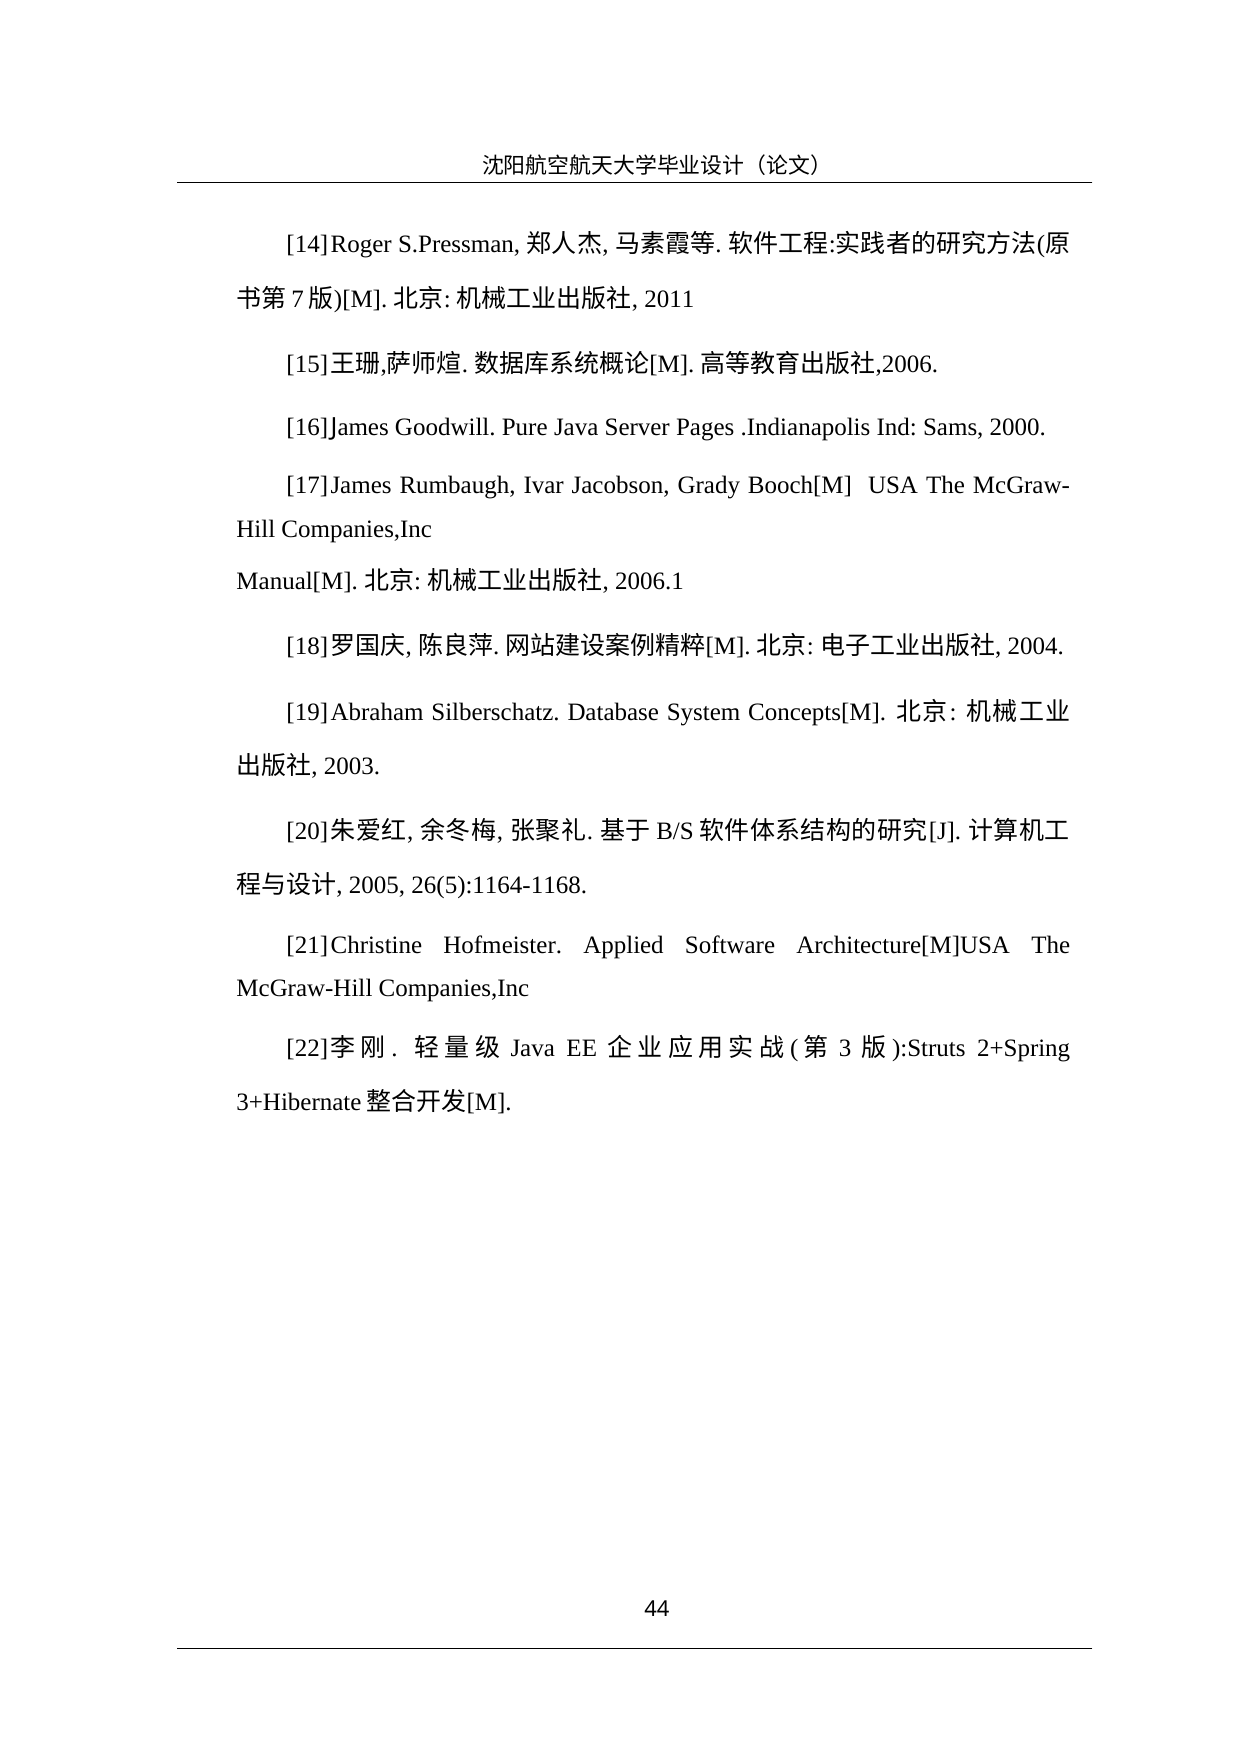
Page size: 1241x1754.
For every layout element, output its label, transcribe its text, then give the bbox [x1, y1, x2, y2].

text Roger S.Pressman, 郑人杰, 马素霞等. 软件工程:实践者的研究方法(原书第7版)[M]. 北京: 机械工业出版社, 2011 [236, 224, 1071, 314]
text 罗国庆, 陈良萍. 网站建设案例精粹[M]. 北京: 电子工业出版社, 2004. [236, 626, 1071, 662]
text Abraham Silberschatz. Database System Concepts[M]. 北京: 机械工业出版社, 2003. [236, 691, 1071, 782]
text James Goodwill. Pure Java Server Pages .Indianapolis Ind: Sams, 2000. [236, 409, 1071, 443]
text 朱爱红, 余冬梅, 张聚礼. 基于B/S软件体系结构的研究[J]. 计算机工程与设计, 2005, 26(5):1164-1168. [236, 811, 1071, 901]
text 李刚. 轻量级Java EE企业应用实战(第3版):Struts 2+Spring 3+Hibernate整合开发[M]. [236, 1027, 1071, 1118]
text Christine Hofmeister. Applied Software Architecture[M]USA The McGraw-Hill Companies,Inc [236, 930, 1071, 1002]
text 王珊,萨师煊. 数据库系统概论[M]. 高等教育出版社,2006. [236, 343, 1071, 380]
text James Rumbaugh, Ivar Jacobson, Grady Booch[M] USA The McGraw-Hill Companies,Inc Manual[M]. 北京: 机械工业出版社, 2006.1 [236, 471, 1071, 597]
